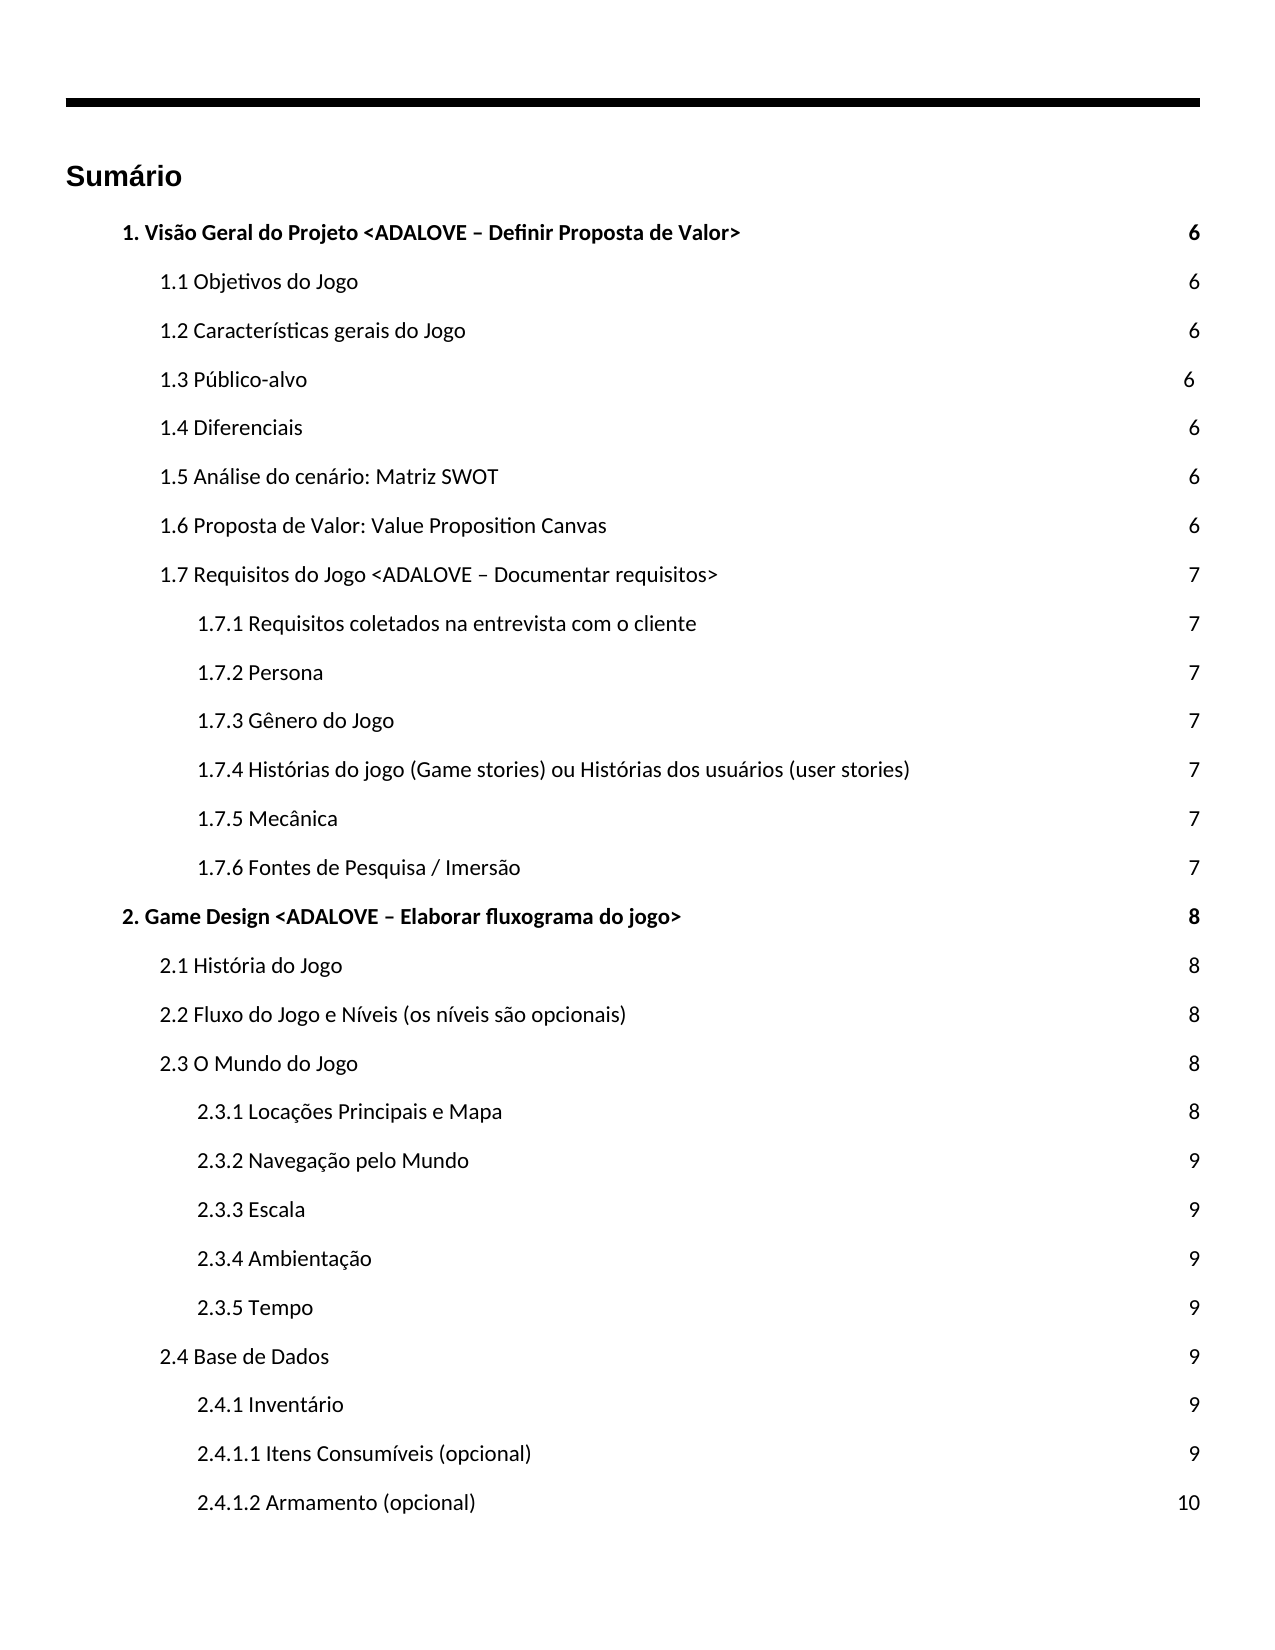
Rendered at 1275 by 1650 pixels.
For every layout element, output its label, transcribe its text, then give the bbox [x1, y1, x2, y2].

text Sumário [66, 159, 1200, 193]
